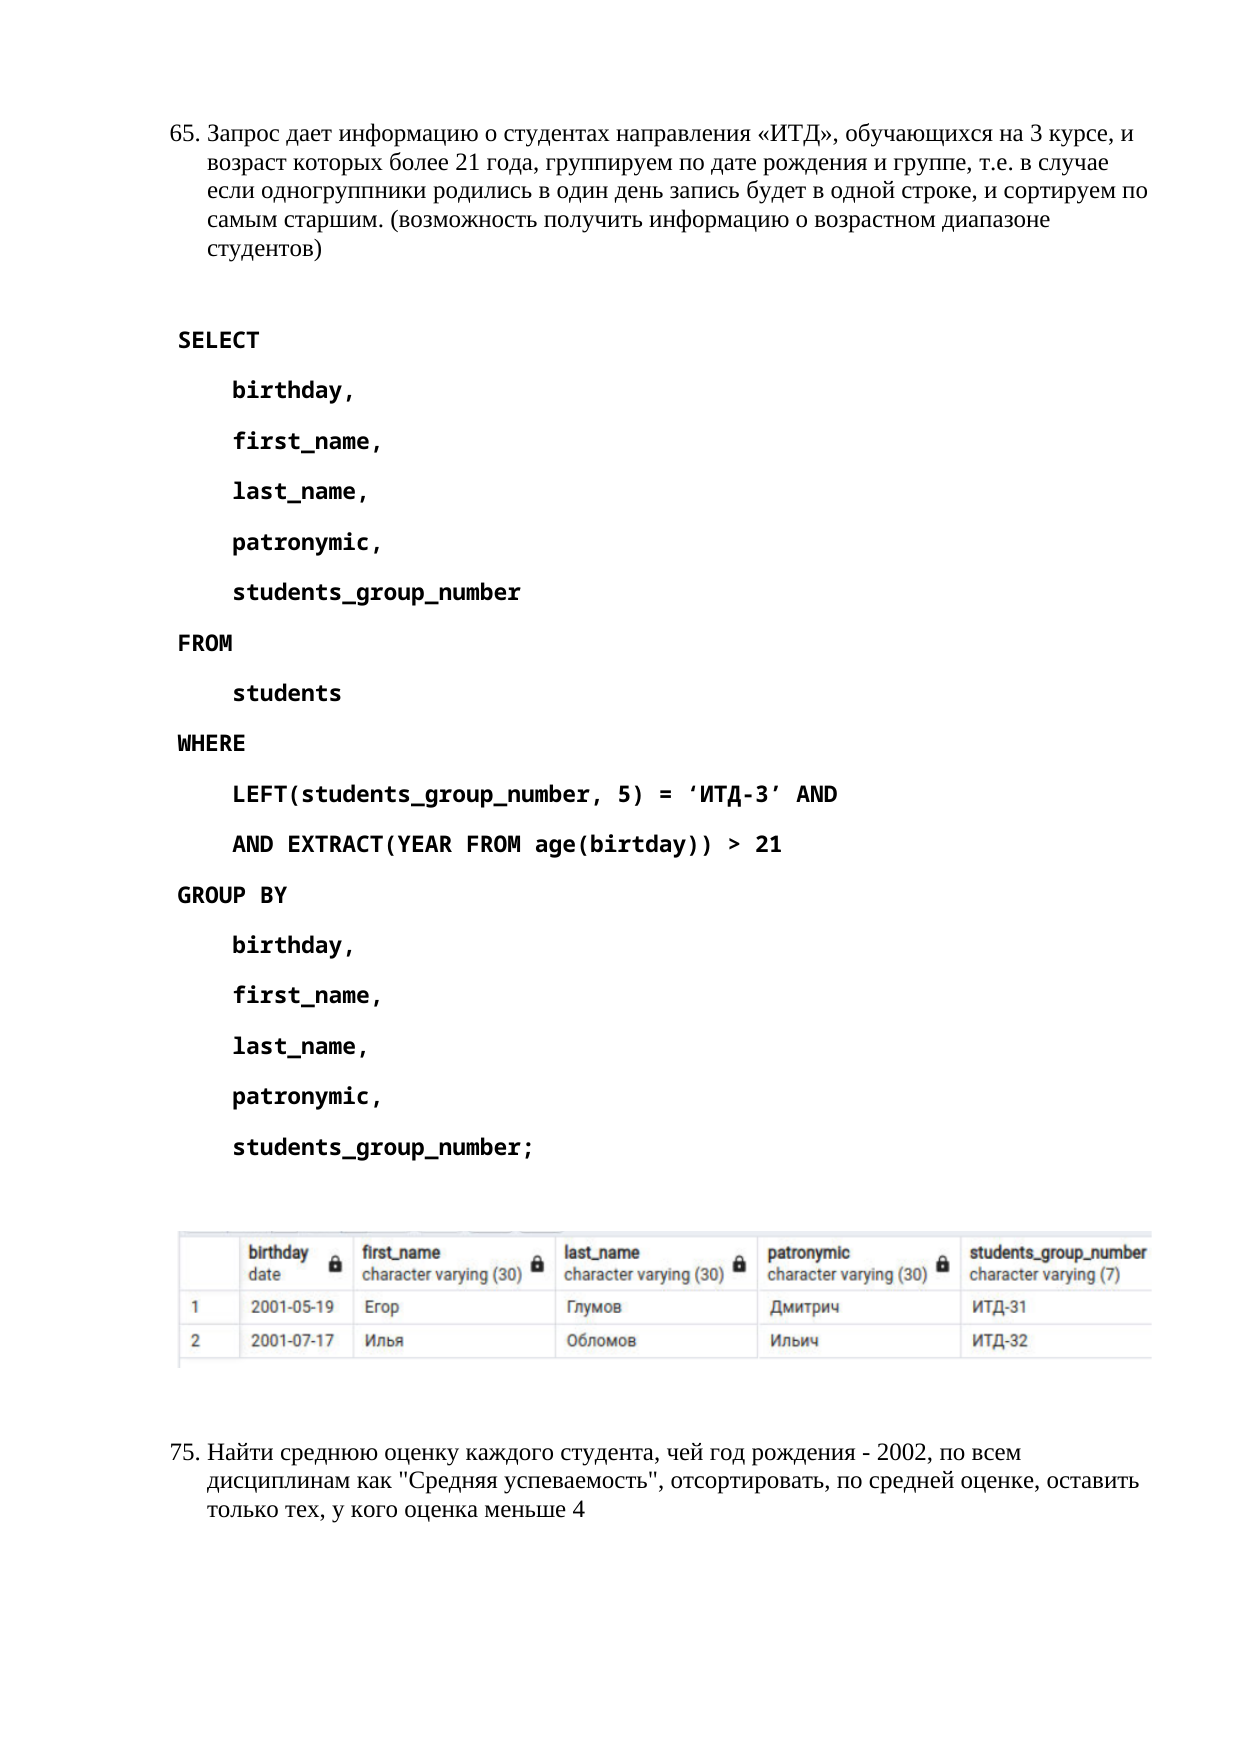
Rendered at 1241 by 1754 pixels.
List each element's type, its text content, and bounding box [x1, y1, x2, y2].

picture [177, 1231, 1152, 1368]
text last_name, [177, 1030, 1152, 1061]
text patronymic, [177, 526, 1152, 557]
text students_group_number [177, 576, 1152, 607]
text LEFT(students_group_number, 5) = ‘ИТД-3’ AND [177, 778, 1152, 809]
text GROUP BY [177, 878, 1152, 910]
text last_name, [177, 475, 1152, 506]
list Запрос дает информацию о студентах направления «ИТД», обучающихся на 3 курсе, и возраст которых более 21 года, группируем по дате рождения и группе, т.е. в случае если одногруппники родились в один день запись будет в одной строке, и сортируем по самым старшим. (возможность получить информацию о возрастном диапазоне студентов) [169, 118, 1152, 262]
text WHERE [177, 727, 1152, 758]
text students [177, 677, 1152, 708]
text SELECT [177, 324, 1152, 355]
text AND EXTRACT(YEAR FROM age(birtday)) > 21 [177, 828, 1152, 859]
text birthday, [177, 929, 1152, 960]
text first_name, [177, 979, 1152, 1011]
list Найти среднюю оценку каждого студента, чей год рождения - 2002, по всем дисциплинам как "Средняя успеваемость", отсортировать, по средней оценке, оставить только тех, у кого оценка меньше 4 [169, 1437, 1152, 1523]
text first_name, [177, 425, 1152, 456]
text birthday, [177, 374, 1152, 406]
text FROM [177, 626, 1152, 658]
text patronymic, [177, 1080, 1152, 1111]
text students_group_number; [177, 1131, 1152, 1162]
